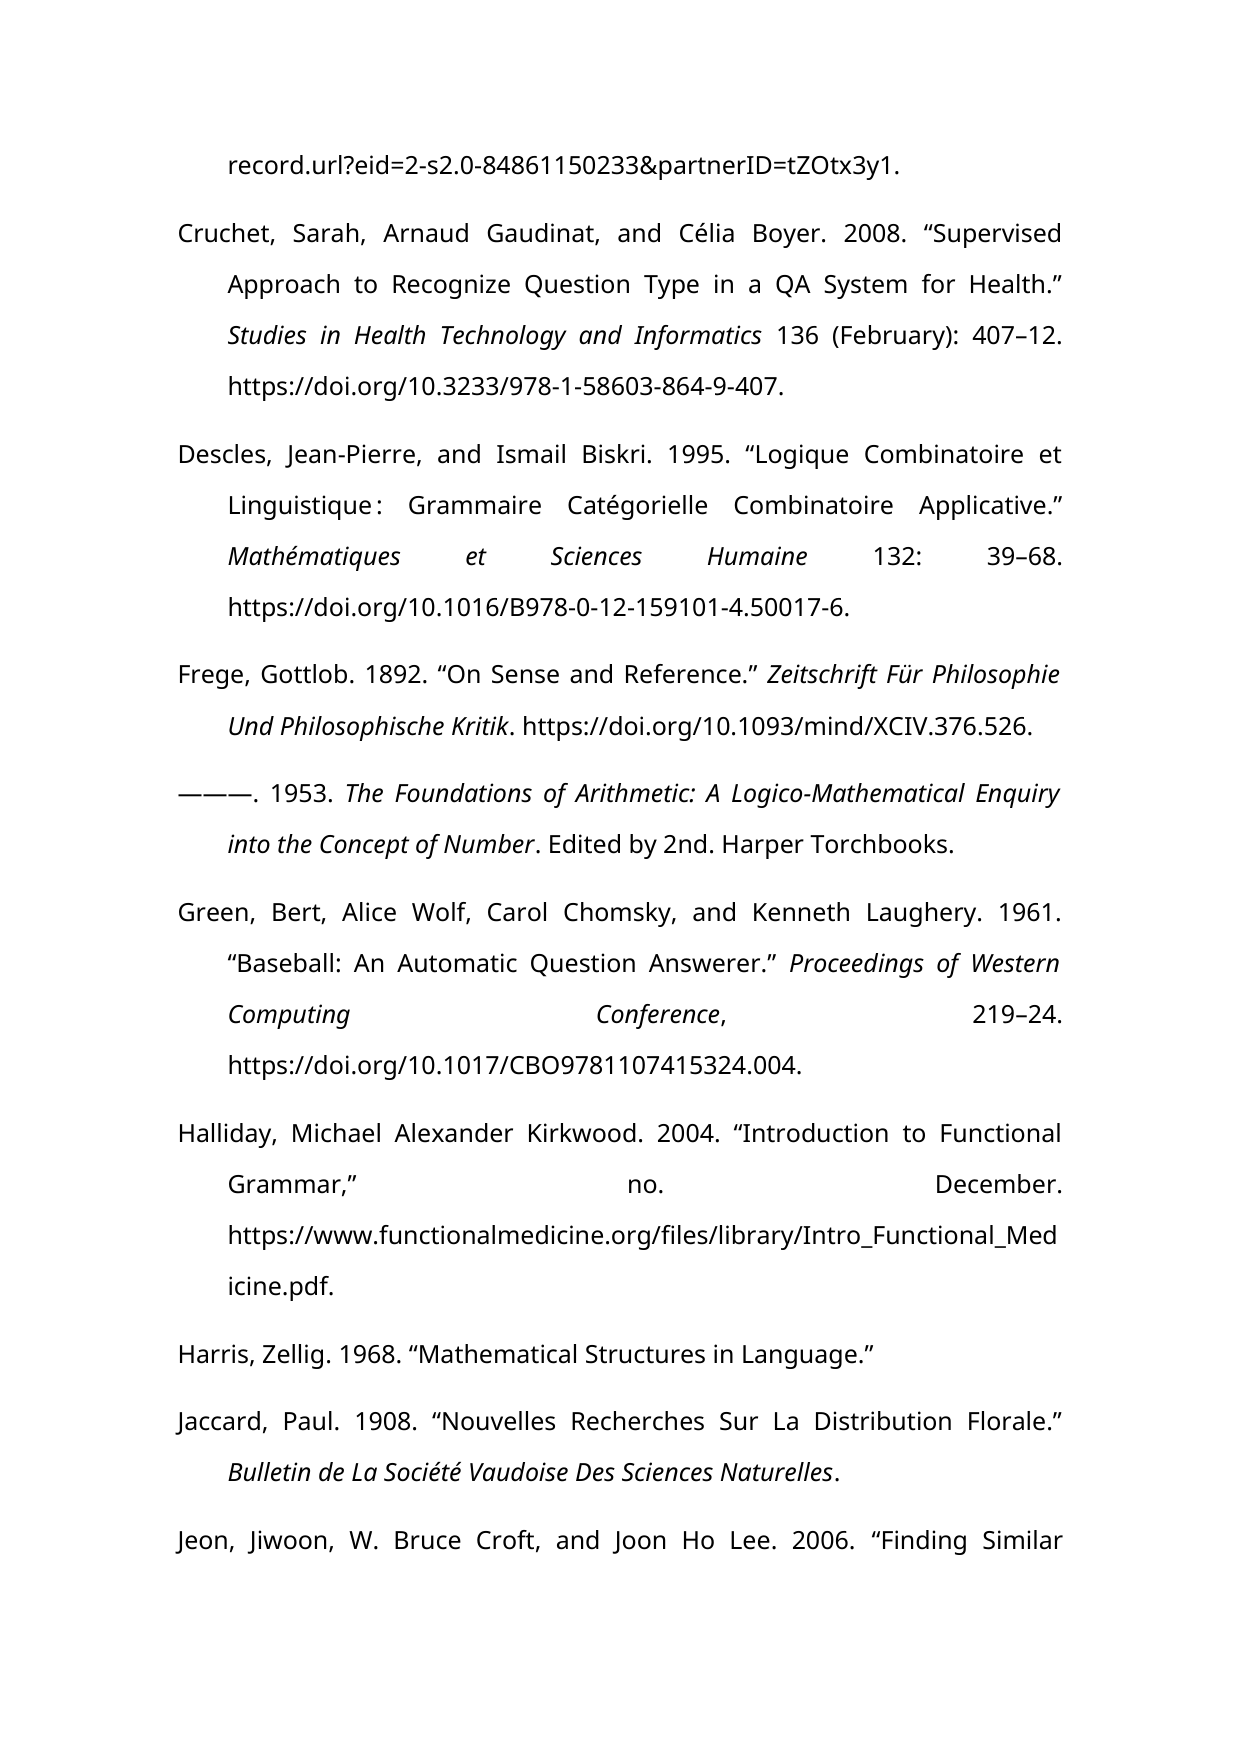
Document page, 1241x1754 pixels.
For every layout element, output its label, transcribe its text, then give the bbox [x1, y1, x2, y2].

text Halliday, Michael Alexander Kirkwood. 2004. “Introduction to Functional Grammar,” no. December. https://www.functionalmedicine.org/files/library/Intro_Functional_Medicine.pdf. [177, 1115, 1063, 1303]
text Cruchet, Sarah, Arnaud Gaudinat, and Célia Boyer. 2008. “Supervised Approach to Recognize Question Type in a QA System for Health.” Studies in Health Technology and Informatics 136 (February): 407–12. https://doi.org/10.3233/978-1-58603-864-9-407. [177, 215, 1063, 403]
text Jaccard, Paul. 1908. “Nouvelles Recherches Sur La Distribution Florale.” Bulletin de La Société Vaudoise Des Sciences Naturelles. [177, 1404, 1063, 1489]
text Descles, Jean-Pierre, and Ismail Biskri. 1995. “Logique Combinatoire et Linguistique : Grammaire Catégorielle Combinatoire Applicative.” Mathématiques et Sciences Humaine 132: 39–68. https://doi.org/10.1016/B978-0-12-159101-4.50017-6. [177, 436, 1063, 623]
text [177, 1523, 1063, 1557]
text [177, 148, 1063, 182]
text Frege, Gottlob. 1892. “On Sense and Reference.” Zeitschrift Für Philosophie Und Philosophische Kritik. https://doi.org/10.1093/mind/XCIV.376.526. [177, 657, 1063, 742]
text ———. 1953. The Foundations of Arithmetic: A Logico-Mathematical Enquiry into the Concept of Number. Edited by 2nd. Harper Torchbooks. [177, 776, 1063, 861]
text Green, Bert, Alice Wolf, Carol Chomsky, and Kenneth Laughery. 1961. “Baseball: An Automatic Question Answerer.” Proceedings of Western Computing Conference, 219–24. https://doi.org/10.1017/CBO9781107415324.004. [177, 894, 1063, 1082]
text Harris, Zellig. 1968. “Mathematical Structures in Language.” [177, 1336, 1063, 1370]
